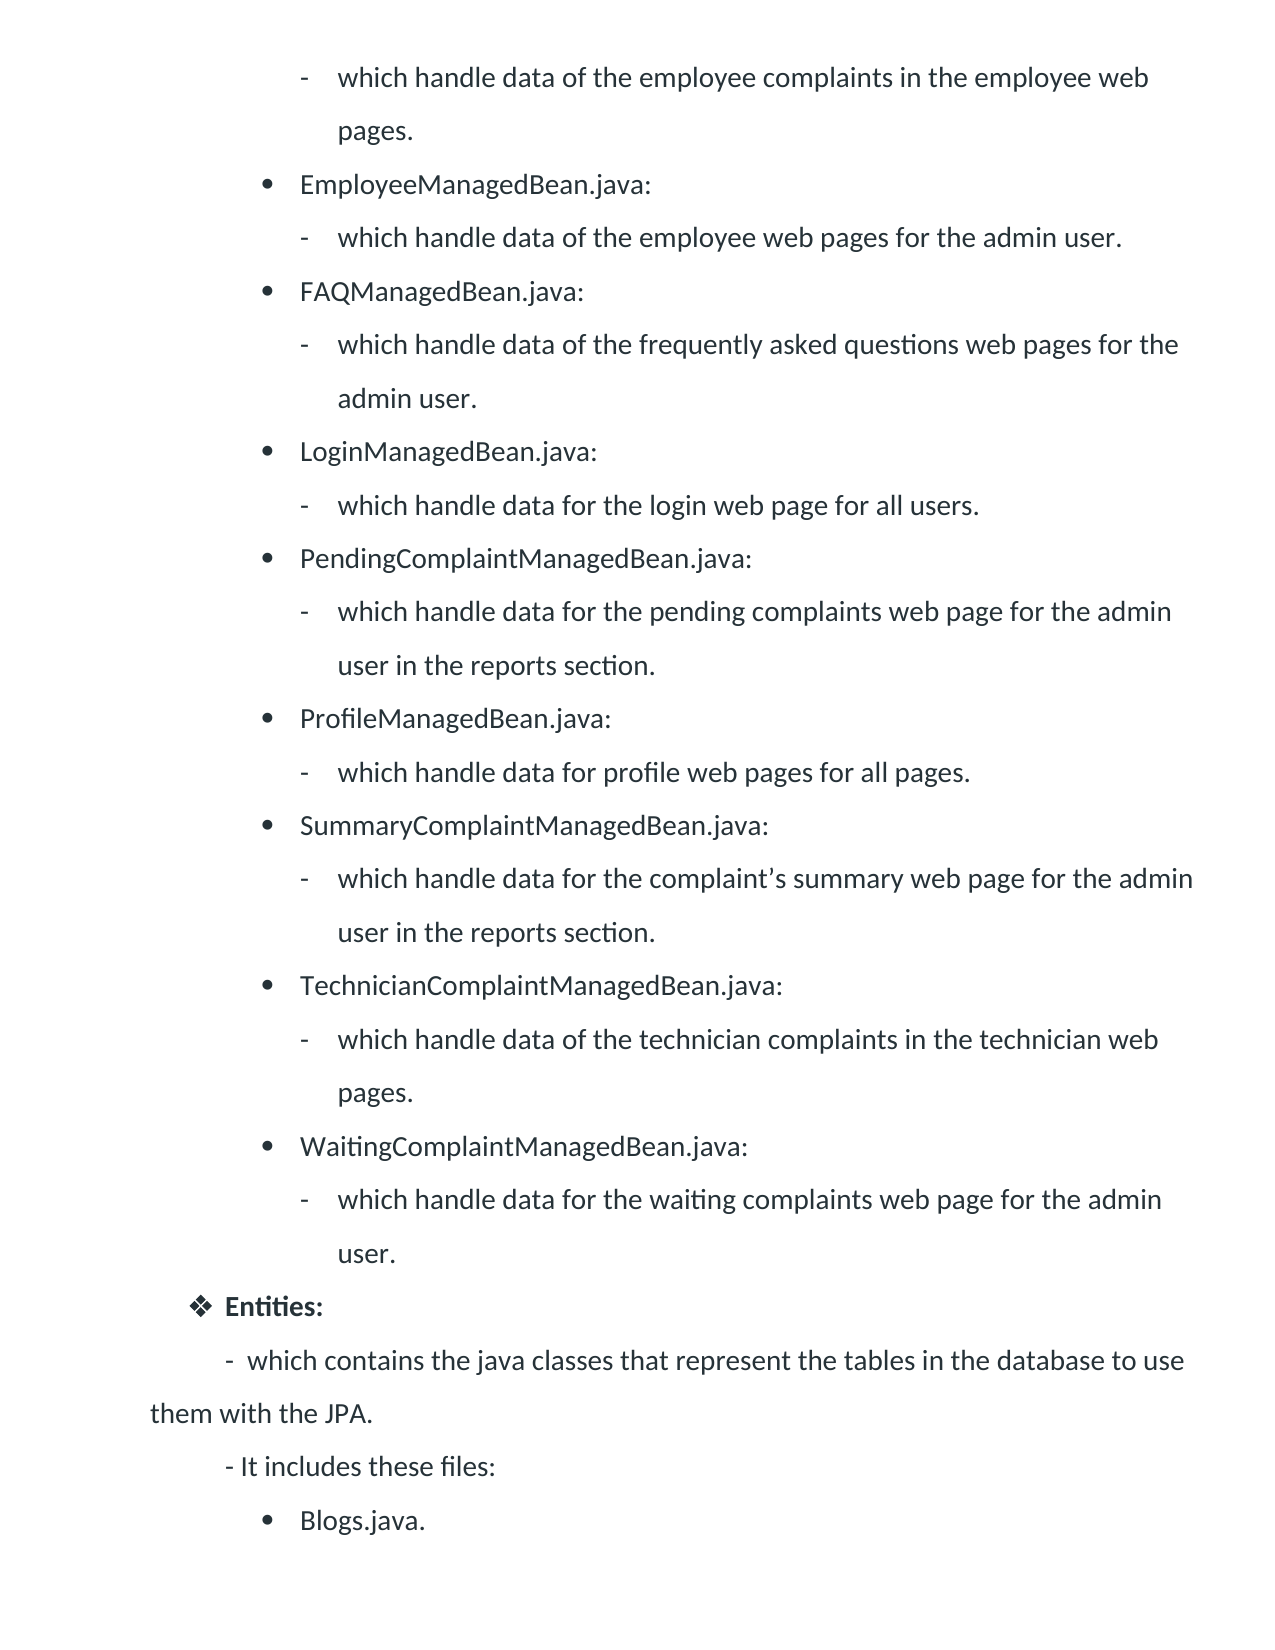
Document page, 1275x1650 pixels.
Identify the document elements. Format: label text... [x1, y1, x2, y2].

list which handle data for the waiting complaints web page for the admin user. [300, 1181, 1200, 1270]
list which handle data for the pending complaints web page for the admin user in the reports section. [300, 593, 1200, 682]
list TechnicianComplaintManagedBean.java: [262, 967, 1200, 1003]
list FAQManagedBean.java: [262, 273, 1200, 308]
list Entities: [187, 1288, 1200, 1324]
list which handle data for the login web page for all users. [300, 487, 1200, 522]
list which handle data for profile web pages for all pages. [300, 754, 1200, 789]
list ProfileManagedBean.java: [262, 700, 1200, 736]
list SummaryComplaintManagedBean.java: [262, 807, 1200, 843]
list LoginManagedBean.java: [262, 433, 1200, 469]
list which handle data of the technician complaints in the technician web pages. [300, 1021, 1200, 1110]
list - which contains the java classes that represent the tables in the database to use them with the JPA. [150, 1342, 1200, 1431]
list PendingComplaintManagedBean.java: [262, 540, 1200, 576]
list which handle data of the employee complaints in the employee web pages. [300, 59, 1200, 148]
list which handle data for the complaint’s summary web page for the admin user in the reports section. [300, 861, 1200, 950]
list which handle data of the frequently asked questions web pages for the admin user. [300, 326, 1200, 415]
list WaitingComplaintManagedBean.java: [262, 1128, 1200, 1163]
list Blogs.java. [262, 1502, 1200, 1537]
list EmployeeManagedBean.java: [262, 166, 1200, 202]
list which handle data of the employee web pages for the admin user. [300, 219, 1200, 255]
list - It includes these files: [150, 1448, 1200, 1484]
